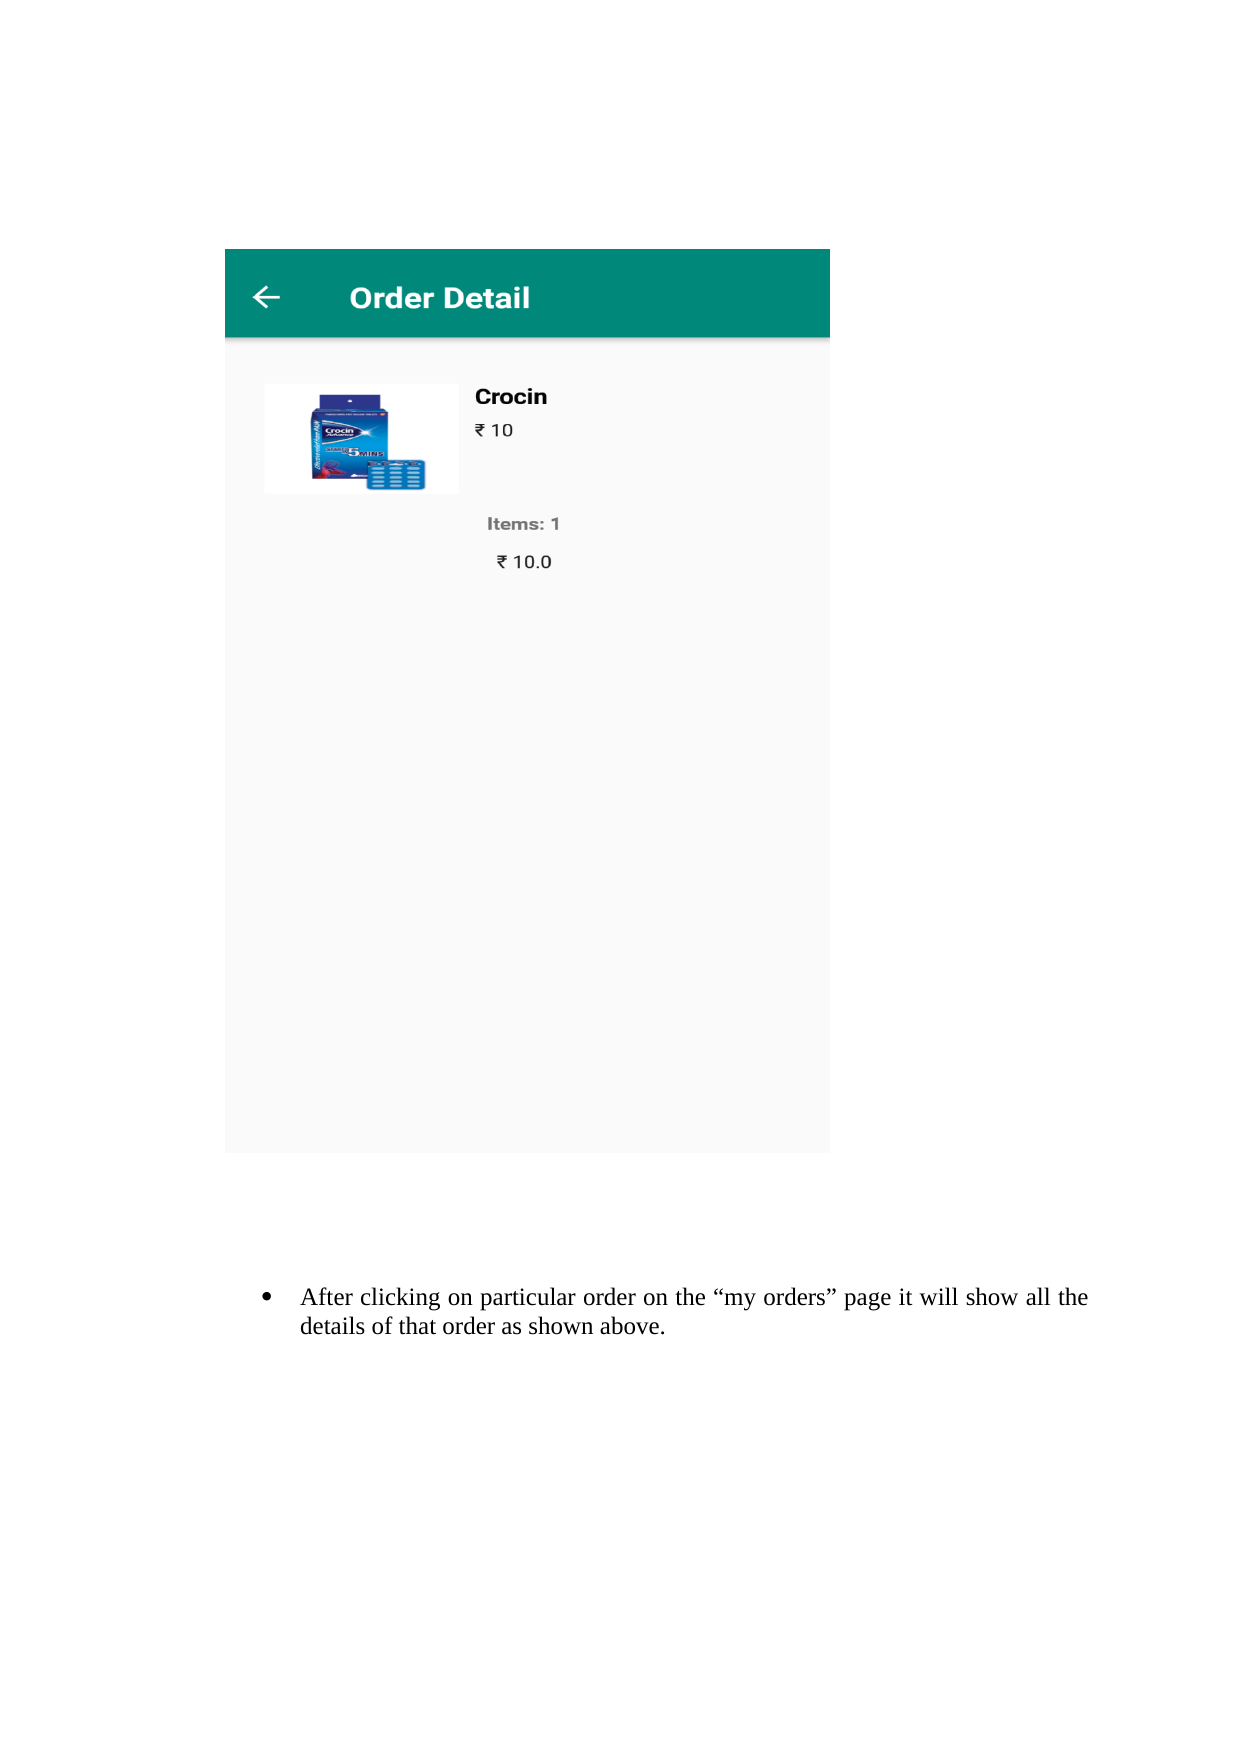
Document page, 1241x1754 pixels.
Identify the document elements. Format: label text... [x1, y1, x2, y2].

list After clicking on particular order on the “my orders” page it will show all the details of that order as shown above. [262, 1282, 1090, 1340]
picture [225, 249, 830, 1153]
